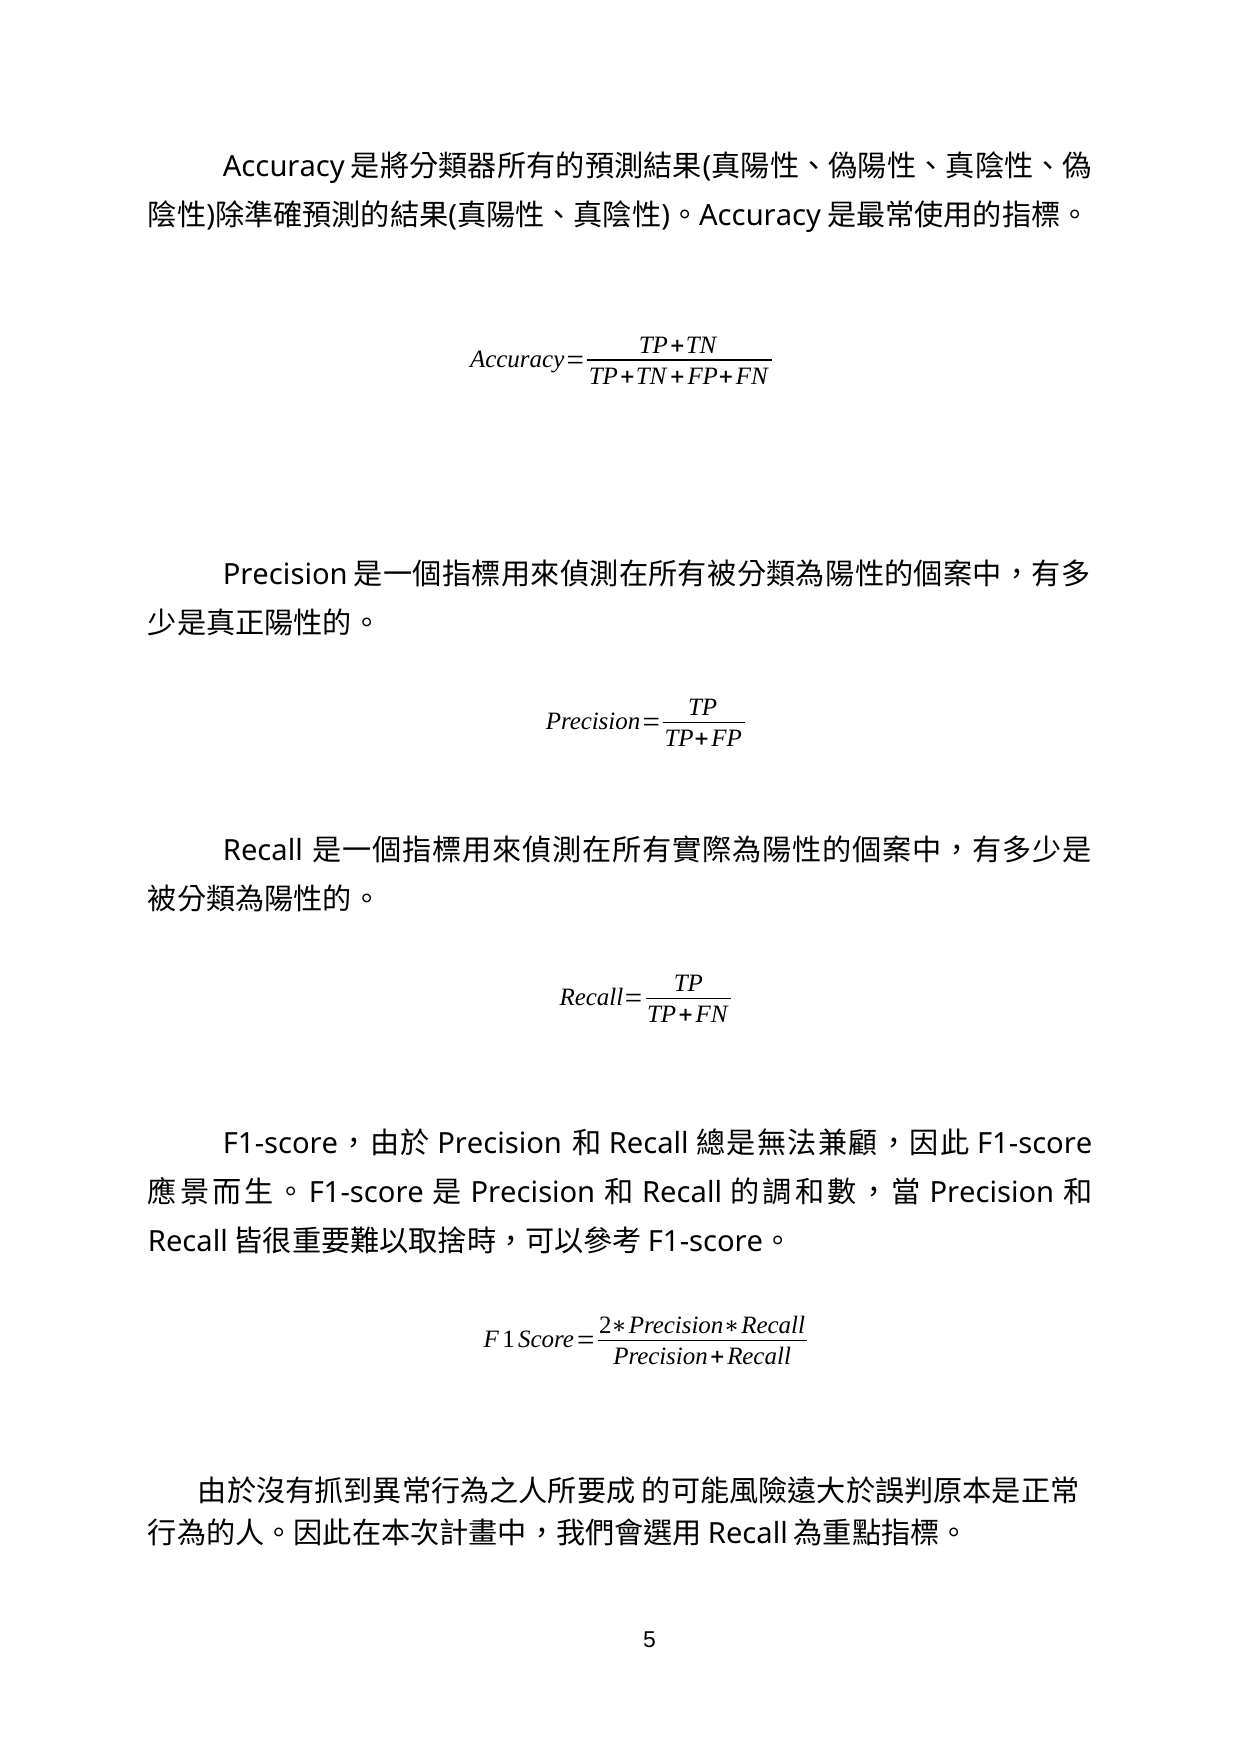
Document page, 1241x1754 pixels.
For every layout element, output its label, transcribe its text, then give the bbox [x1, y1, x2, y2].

text Precision是一個指標用來偵測在所有被分類為陽性的個案中，有多少是真正陽性的。 [148, 551, 1092, 642]
text Recall 是一個指標用來偵測在所有實際為陽性的個案中，有多少是被分類為陽性的。 [148, 827, 1092, 918]
text Accuracy是將分類器所有的預測結果(真陽性、偽陽性、真陰性、偽陰性)除準確預測的結果(真陽性、真陰性)。Accuracy是最常使用的指標。 [148, 142, 1092, 233]
text F1-score，由於Precision 和Recall總是無法兼顧，因此F1-score應景而生。F1-score是Precision和Recall的調和數，當Precision和Recall皆很重要難以取捨時，可以參考F1-score。 [148, 1120, 1092, 1259]
text 由於沒有抓到異常行為之人所要成 的可能風險遠大於誤判原本是正常行為的人。因此在本次計畫中，我們會選用Recall為重點指標。 [148, 1468, 1092, 1552]
